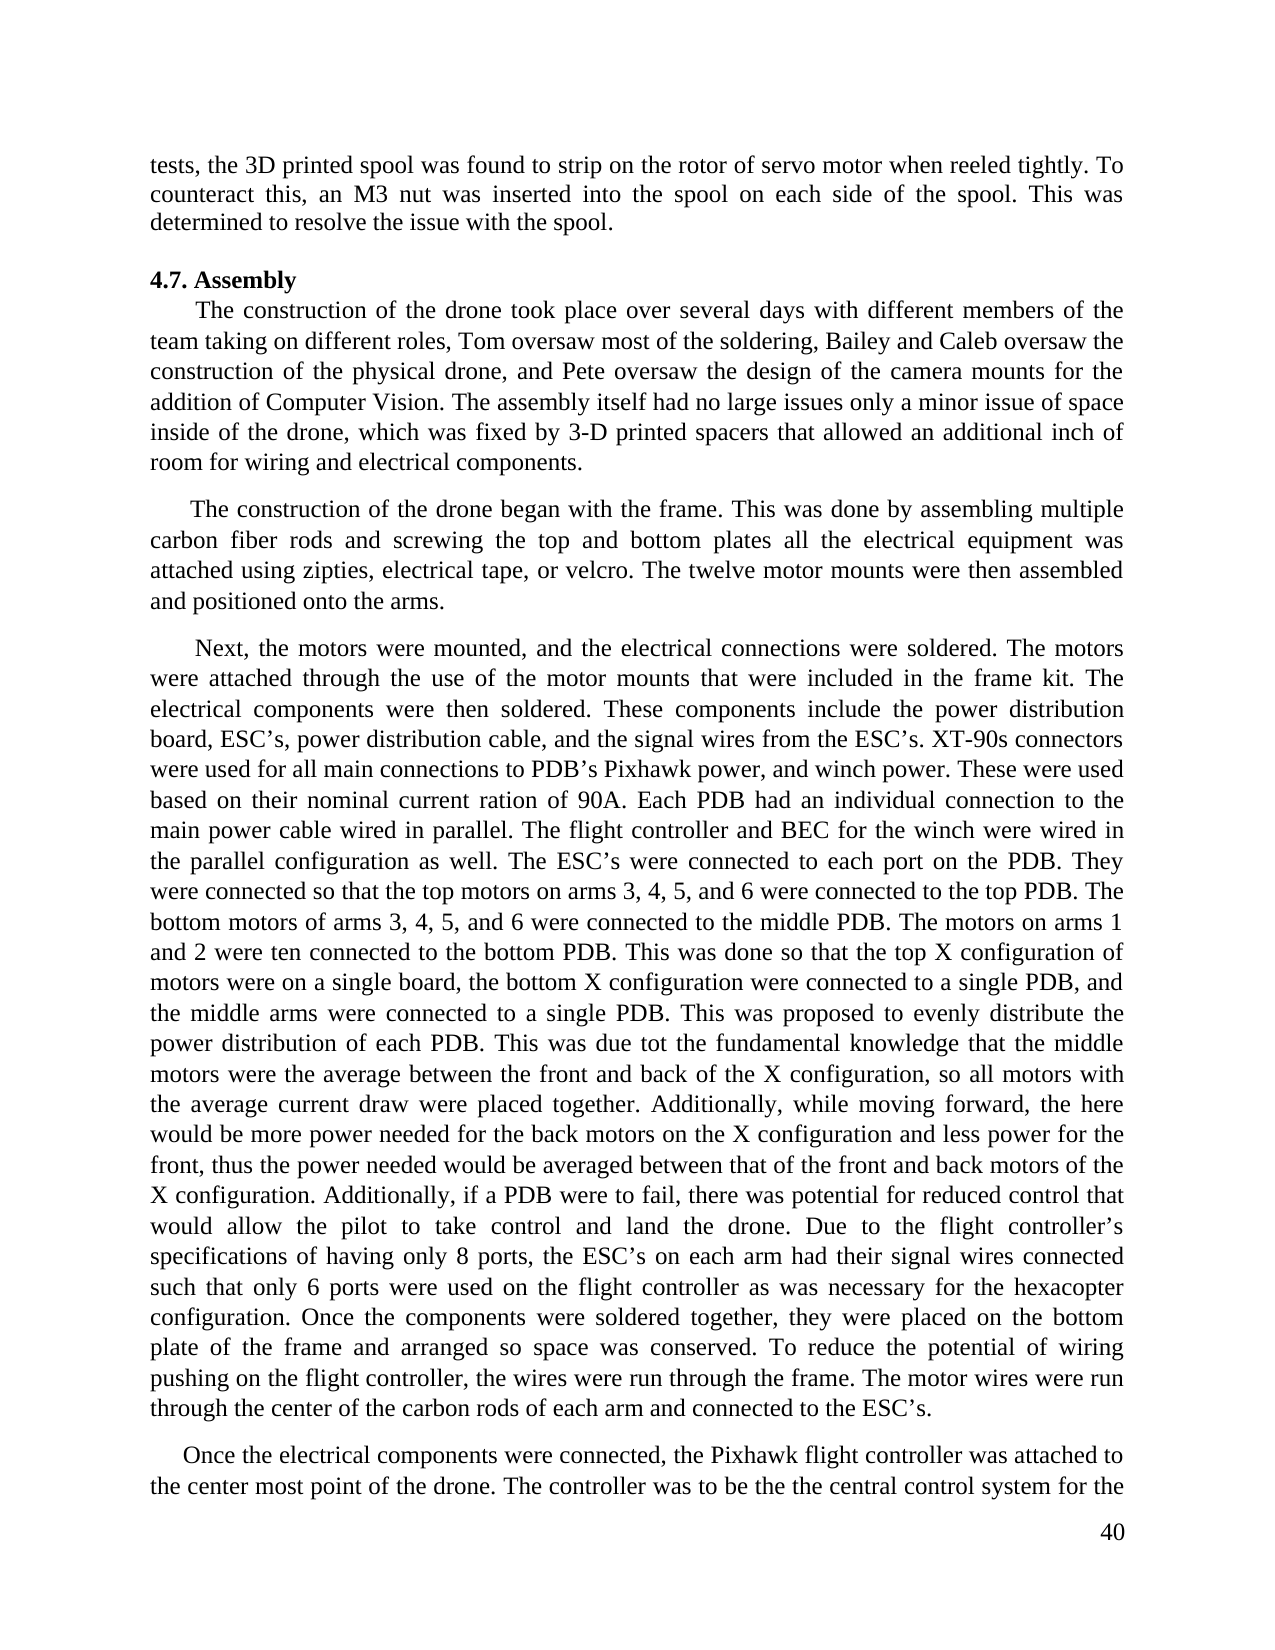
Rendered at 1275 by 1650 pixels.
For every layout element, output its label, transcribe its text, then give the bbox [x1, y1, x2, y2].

text The construction of the drone took place over several days with different members of the team taking on different roles, Tom oversaw most of the soldering, Bailey and Caleb oversaw the construction of the physical drone, and Pete oversaw the design of the camera mounts for the addition of Computer Vision. The assembly itself had no large issues only a minor issue of space inside of the drone, which was fixed by 3-D printed spacers that allowed an additional inch of room for wiring and electrical components. [150, 295, 1125, 476]
subtitle 4.7. Assembly [150, 265, 1125, 294]
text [150, 1440, 1125, 1499]
text The construction of the drone began with the frame. This was done by assembling multiple carbon fiber rods and screwing the top and bottom plates all the electrical equipment was attached using zipties, electrical tape, or velcro. The twelve motor mounts were then assembled and positioned onto the arms. [150, 494, 1125, 614]
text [150, 150, 1125, 236]
text Next, the motors were mounted, and the electrical connections were soldered. The motors were attached through the use of the motor mounts that were included in the frame kit. The electrical components were then soldered. These components include the power distribution board, ESC’s, power distribution cable, and the signal wires from the ESC’s. XT-90s connectors were used for all main connections to PDB’s Pixhawk power, and winch power. These were used based on their nominal current ration of 90A. Each PDB had an individual connection to the main power cable wired in parallel. The flight controller and BEC for the winch were wired in the parallel configuration as well. The ESC’s were connected to each port on the PDB. They were connected so that the top motors on arms 3, 4, 5, and 6 were connected to the top PDB. The bottom motors of arms 3, 4, 5, and 6 were connected to the middle PDB. The motors on arms 1 and 2 were ten connected to the bottom PDB. This was done so that the top X configuration of motors were on a single board, the bottom X configuration were connected to a single PDB, and the middle arms were connected to a single PDB. This was proposed to evenly distribute the power distribution of each PDB. This was due tot the fundamental knowledge that the middle motors were the average between the front and back of the X configuration, so all motors with the average current draw were placed together. Additionally, while moving forward, the here would be more power needed for the back motors on the X configuration and less power for the front, thus the power needed would be averaged between that of the front and back motors of the X configuration. Additionally, if a PDB were to fail, there was potential for reduced control that would allow the pilot to take control and land the drone. Due to the flight controller’s specifications of having only 8 ports, the ESC’s on each arm had their signal wires connected such that only 6 ports were used on the flight controller as was necessary for the hexacopter configuration. Once the components were soldered together, they were placed on the bottom plate of the frame and arranged so space was conserved. To reduce the potential of wiring pushing on the flight controller, the wires were run through the frame. The motor wires were run through the center of the carbon rods of each arm and connected to the ESC’s. [150, 633, 1125, 1422]
